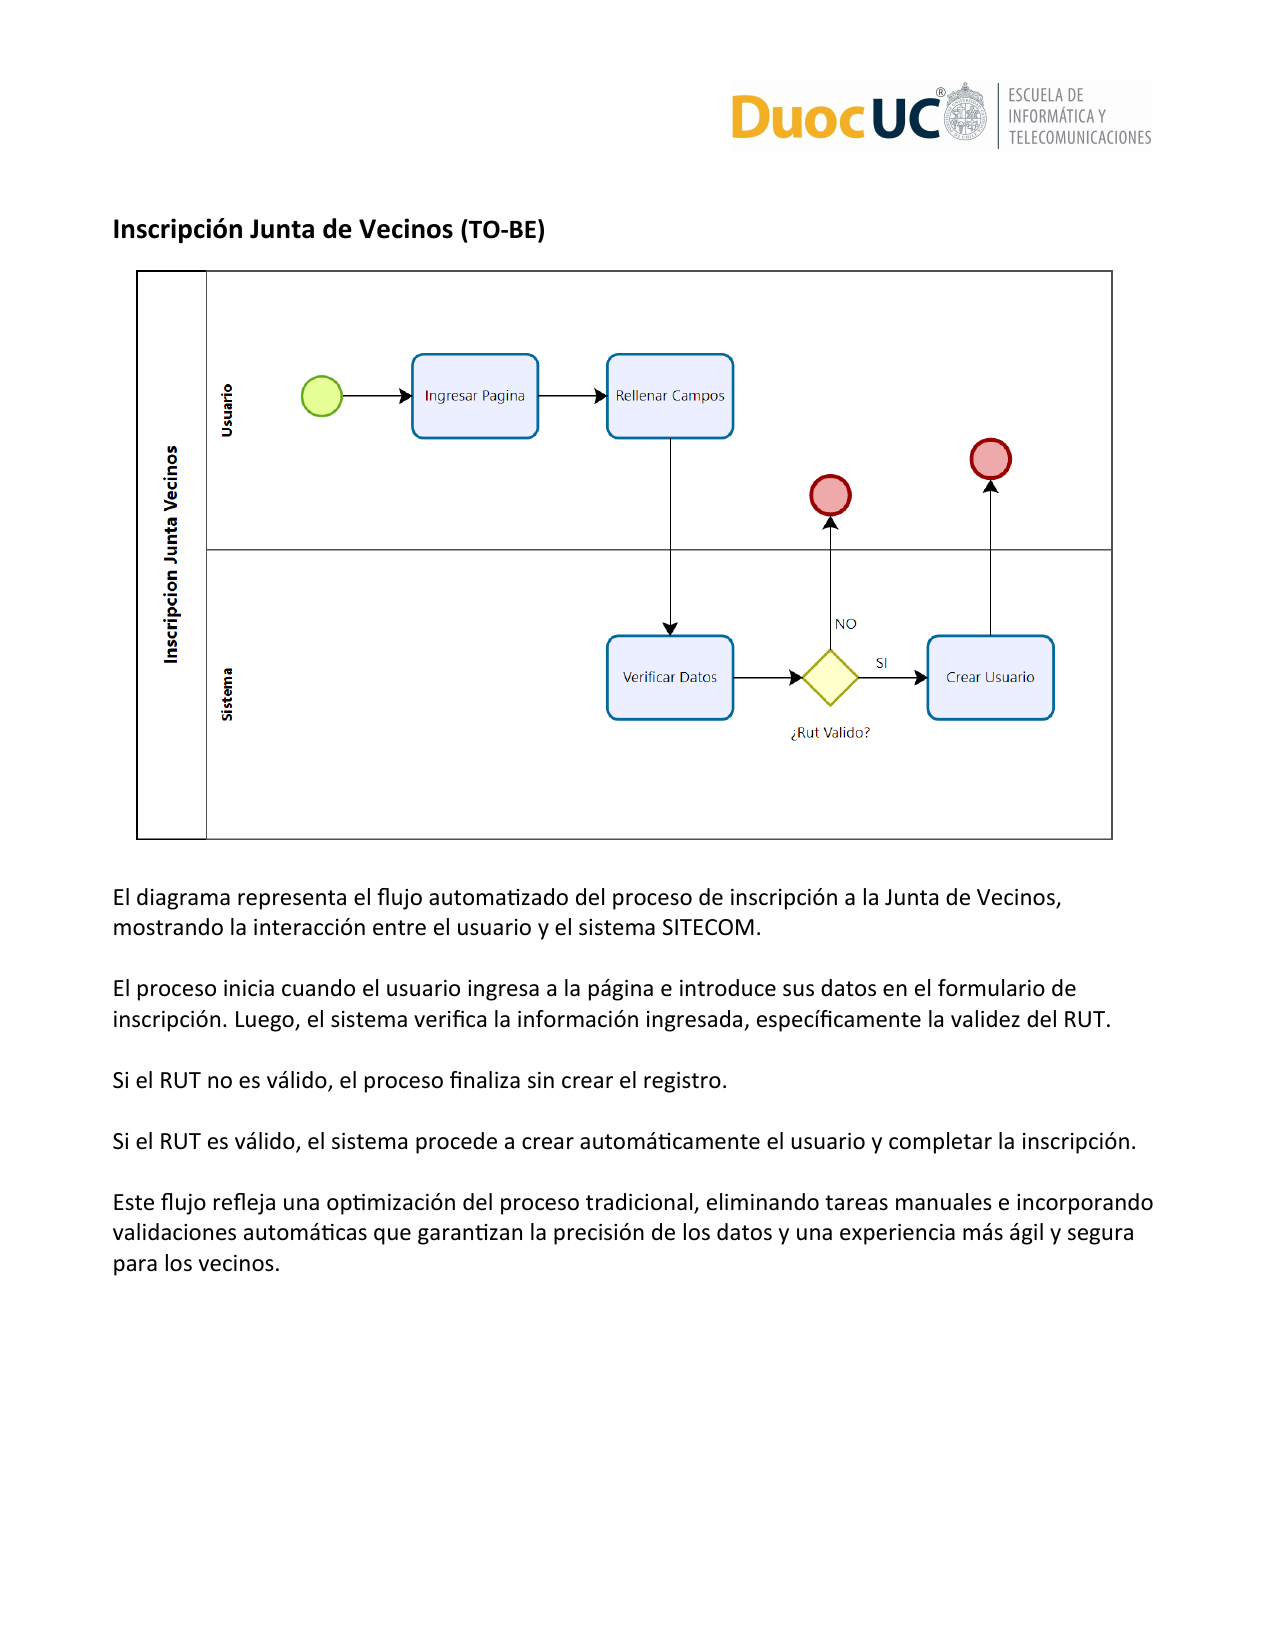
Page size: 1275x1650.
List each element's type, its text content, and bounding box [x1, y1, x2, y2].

picture [731, 80, 1152, 151]
text El diagrama representa el flujo automatizado del proceso de inscripción a la Junta de Vecinos, mostrando la interacción entre el usuario y el sistema SITECOM. [112, 881, 1162, 942]
picture [112, 253, 1163, 881]
text Si el RUT no es válido, el proceso finaliza sin crear el registro. [112, 1064, 1162, 1094]
text Este flujo refleja una optimización del proceso tradicional, eliminando tareas manuales e incorporando validaciones automáticas que garantizan la precisión de los datos y una experiencia más ágil y segura para los vecinos. [112, 1186, 1162, 1278]
subtitle Inscripción Junta de Vecinos (TO-BE) [112, 210, 1162, 245]
text El proceso inicia cuando el usuario ingresa a la página e introduce sus datos en el formulario de inscripción. Luego, el sistema verifica la información ingresada, específicamente la validez del RUT. [112, 972, 1162, 1033]
text Si el RUT es válido, el sistema procede a crear automáticamente el usuario y completar la inscripción. [112, 1125, 1162, 1156]
